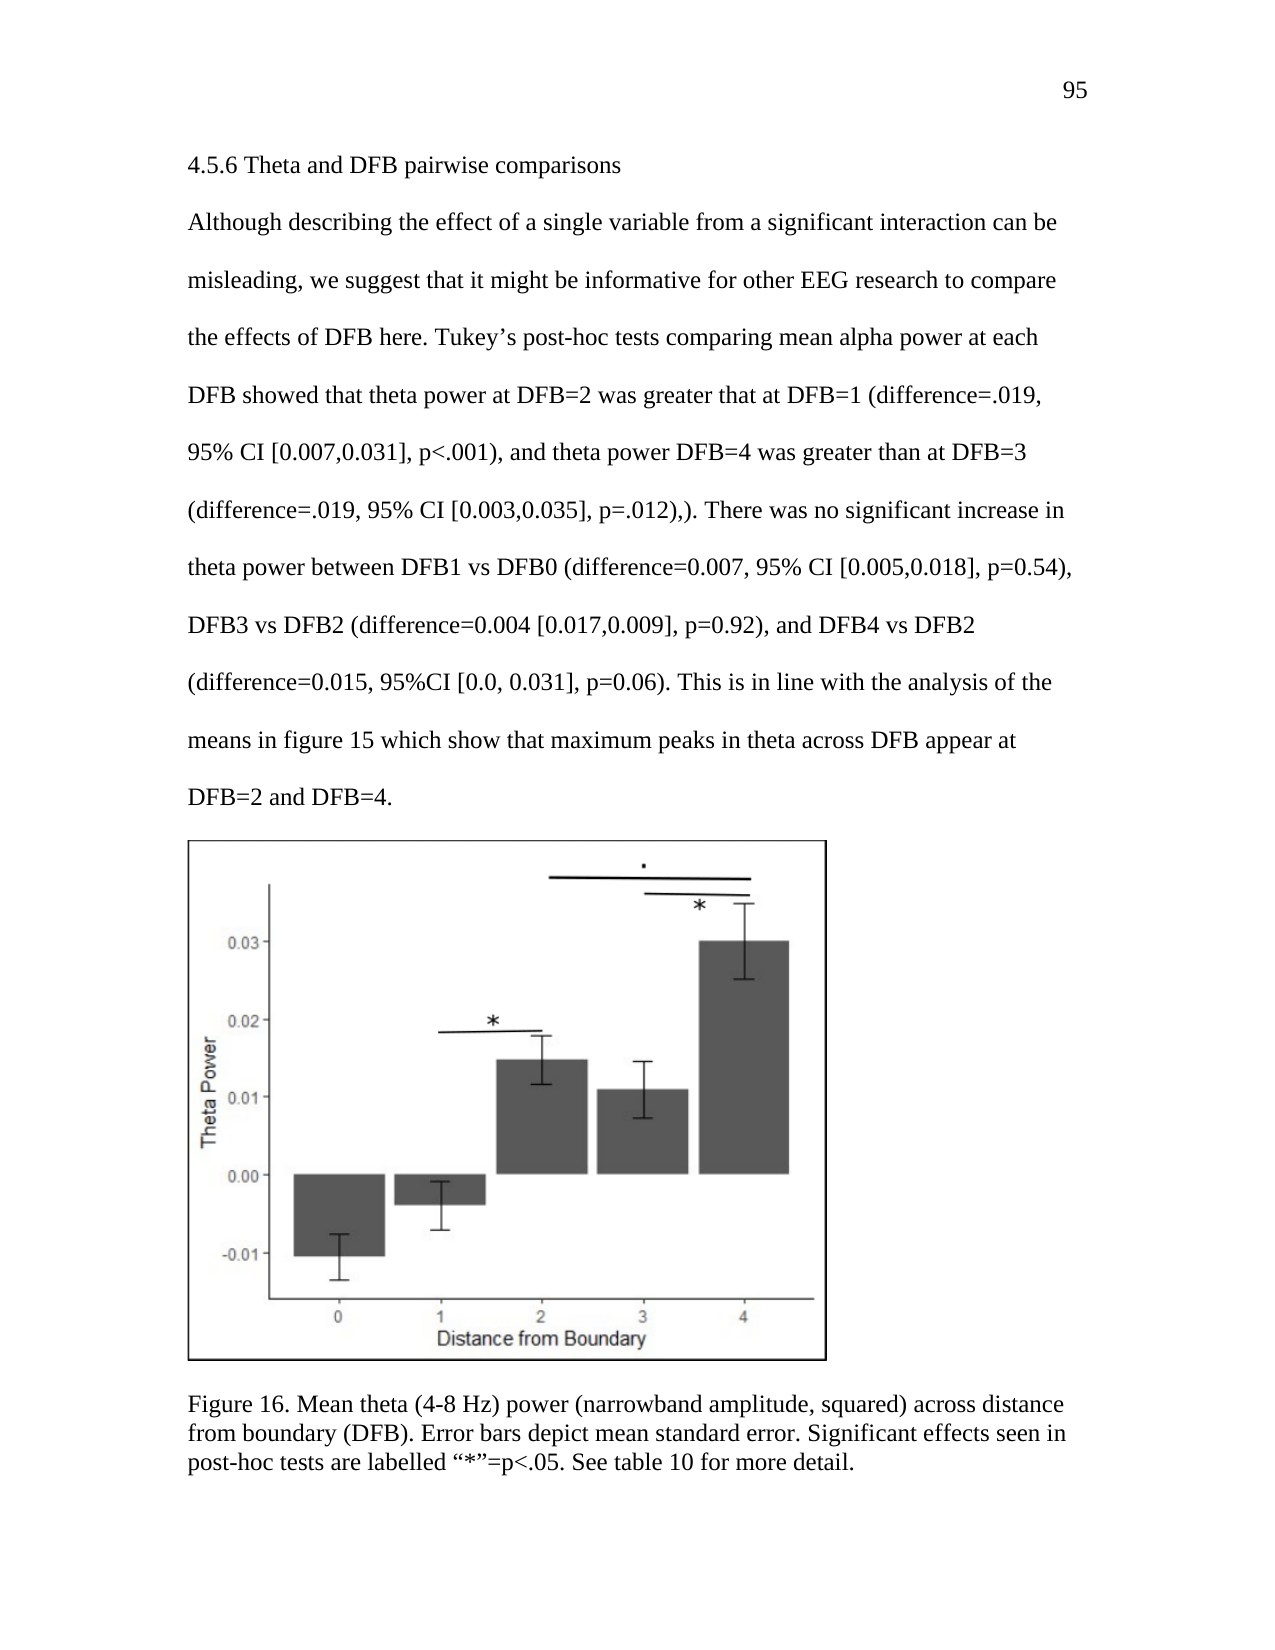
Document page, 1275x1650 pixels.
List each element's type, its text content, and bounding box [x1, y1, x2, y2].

picture [187, 840, 827, 1361]
text Although describing the effect of a single variable from a significant interaction can be misleading, we suggest that it might be informative for other EEG research to compare the effects of DFB here. Tukey’s post-hoc tests comparing mean alpha power at each DFB showed that theta power at DFB=2 was greater that at DFB=1 (difference=.019, 95% CI [0.007,0.031], p<.001), and theta power DFB=4 was greater than at DFB=3 (difference=.019, 95% CI [0.003,0.035], p=.012),). There was no significant increase in theta power between DFB1 vs DFB0 (difference=0.007, 95% CI [0.005,0.018], p=0.54), DFB3 vs DFB2 (difference=0.004 [0.017,0.009], p=0.92), and DFB4 vs DFB2 (difference=0.015, 95%CI [0.0, 0.031], p=0.06). This is in line with the analysis of the means in figure 15 which show that maximum peaks in theta across DFB appear at DFB=2 and DFB=4. [187, 207, 1087, 811]
text Figure 16. Mean theta (4-8 Hz) power (narrowband amplitude, squared) across distance from boundary (DFB). Error bars depict mean standard error. Significant effects seen in post-hoc tests are labelled “*”=p<.05. See table 10 for more detail. [187, 1389, 1087, 1475]
subtitle 4.5.6 Theta and DFB pairwise comparisons [187, 150, 1087, 179]
